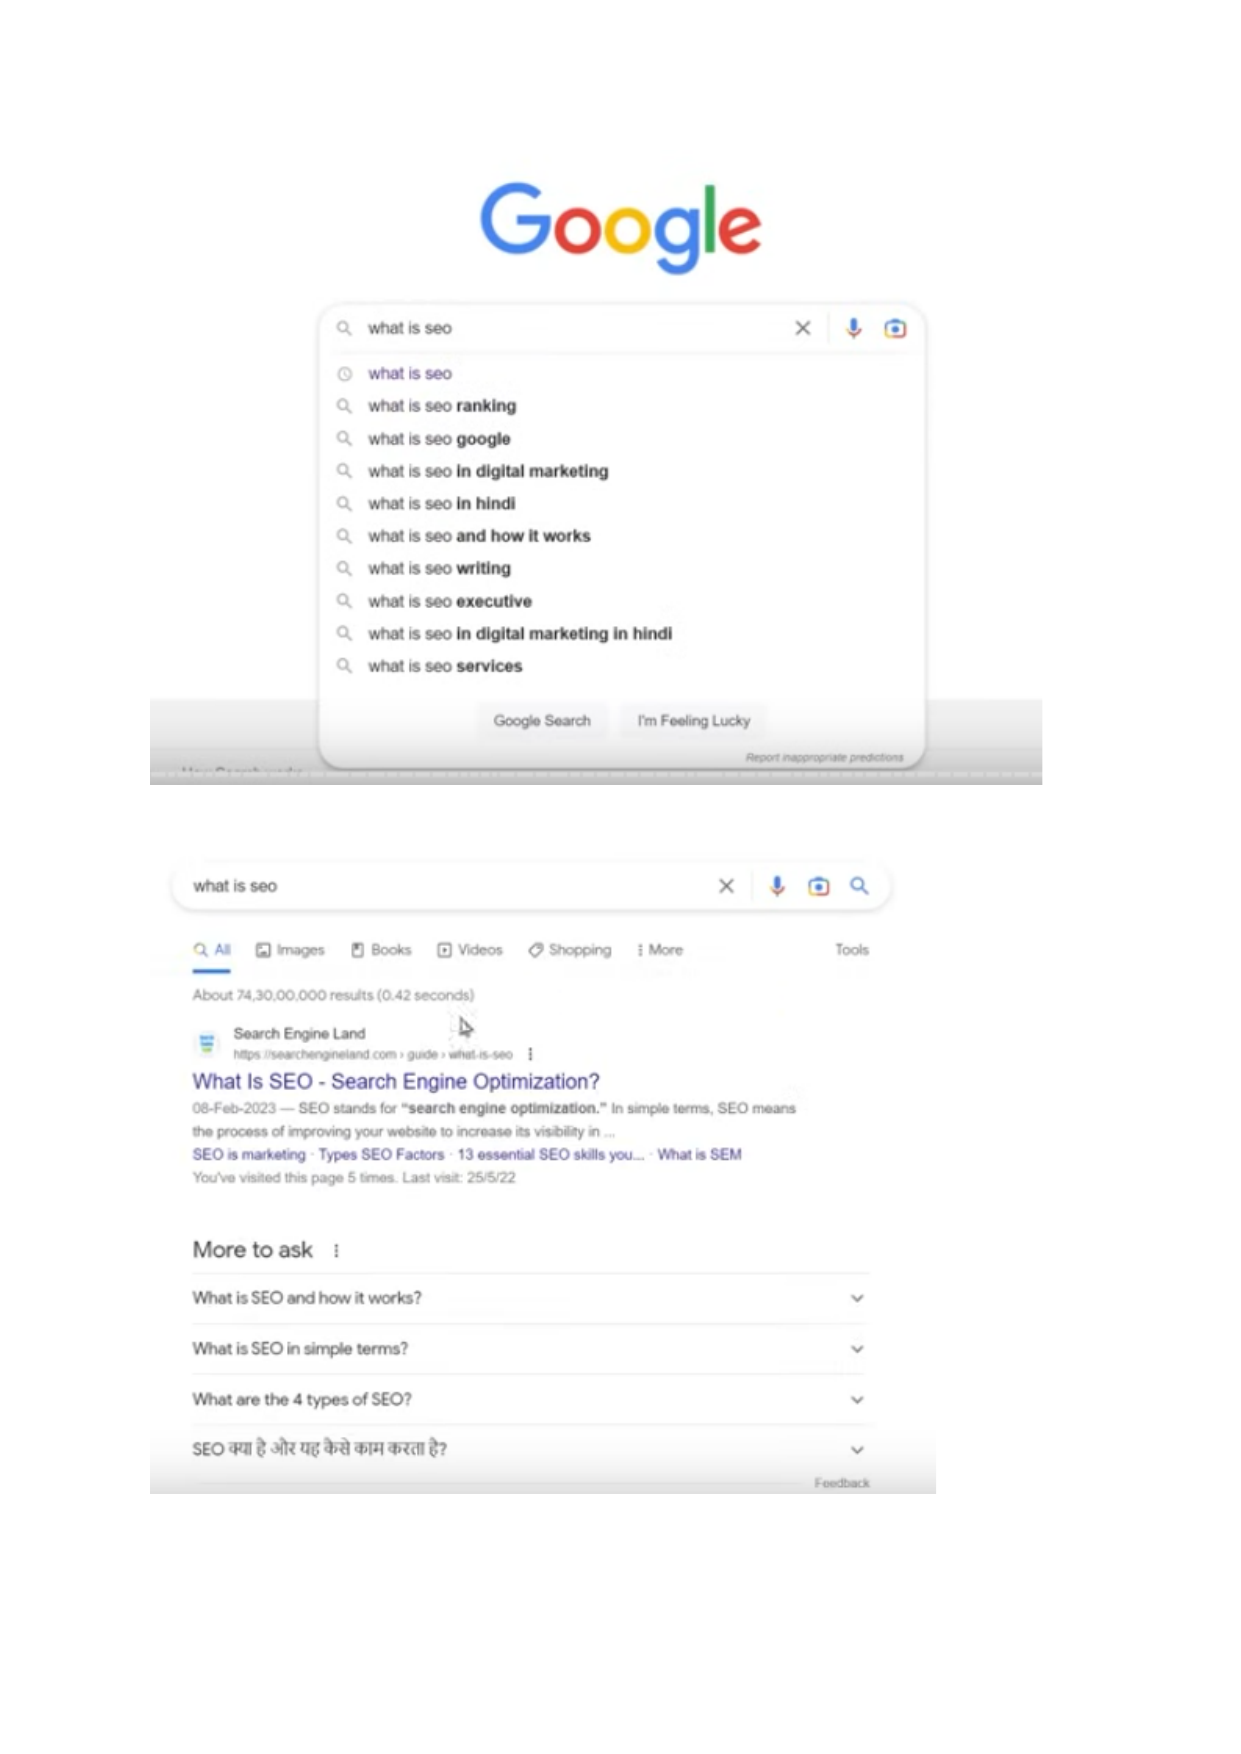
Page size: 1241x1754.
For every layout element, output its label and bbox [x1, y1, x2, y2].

picture [150, 150, 1043, 785]
picture [150, 852, 937, 1494]
